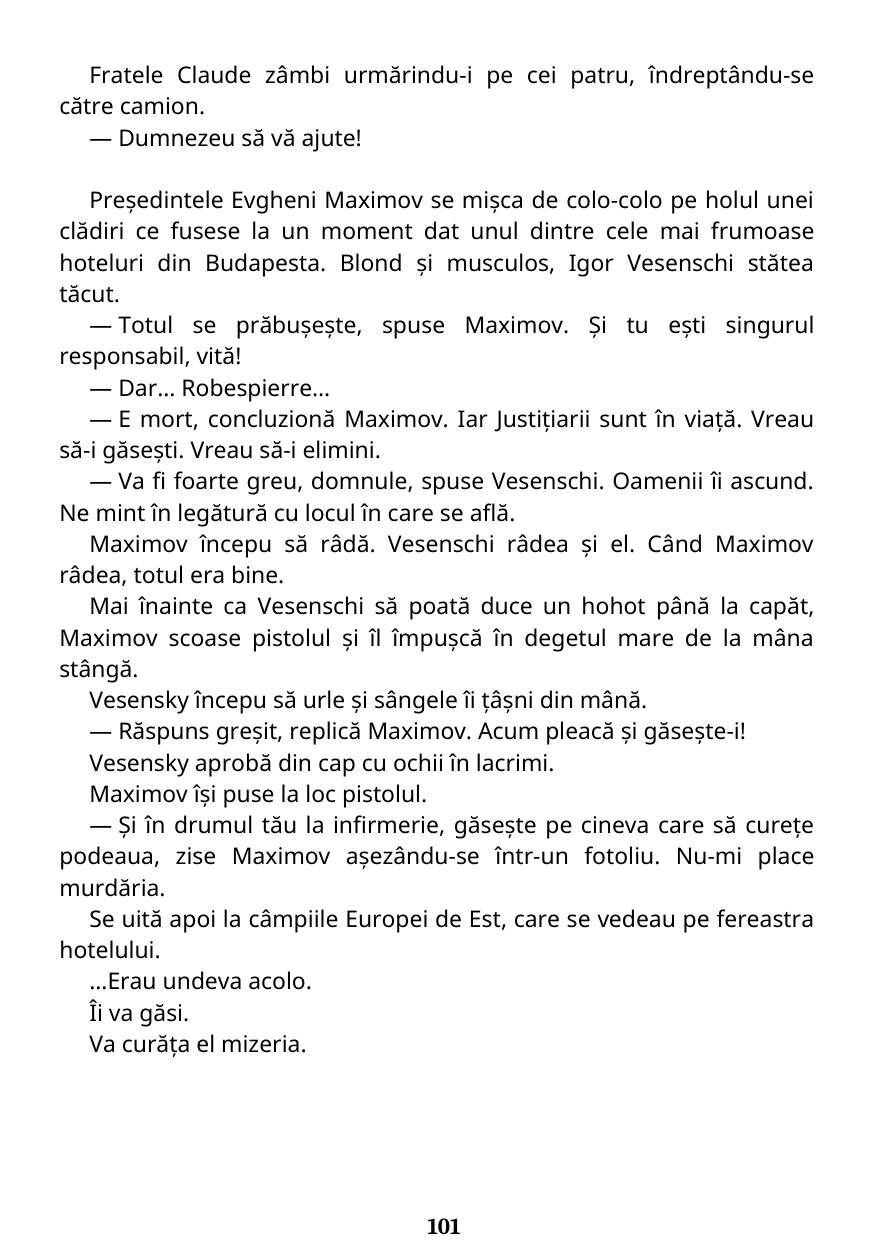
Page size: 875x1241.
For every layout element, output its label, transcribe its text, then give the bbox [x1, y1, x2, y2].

text — Totul se prăbuşeşte, spuse Maximov. Şi tu eşti singurul responsabil, vită! [59, 309, 815, 372]
text — Răspuns greşit, replică Maximov. Acum pleacă şi găseşte-i! [59, 715, 815, 747]
text Vesensky aprobă din cap cu ochii în lacrimi. [59, 747, 815, 778]
text Îi va găsi. [59, 997, 815, 1028]
text — Şi în drumul tău la infirmerie, găseşte pe cineva care să cureţe podeaua, zise Maximov aşezându-se într-un fotoliu. Nu-mi place murdăria. [59, 809, 815, 903]
text Se uită apoi la câmpiile Europei de Est, care se vedeau pe fereastra hotelului. [59, 903, 815, 965]
text — Dumnezeu să vă ajute! [59, 122, 815, 153]
text Fratele Claude zâmbi urmărindu-i pe cei patru, îndreptându-se către camion. [59, 59, 815, 122]
text — E mort, concluzionă Maximov. Iar Justiţiarii sunt în viaţă. Vreau să-i găseşti. Vreau să-i elimini. [59, 403, 815, 465]
text Mai înainte ca Vesenschi să poată duce un hohot până la capăt, Maximov scoase pistolul şi îl împuşcă în degetul mare de la mâna stângă. [59, 590, 815, 684]
text — Va fi foarte greu, domnule, spuse Vesenschi. Oamenii îi ascund. Ne mint în legătură cu locul în care se află. [59, 465, 815, 528]
text Maximov îşi puse la loc pistolul. [59, 778, 815, 809]
text Vesensky începu să urle şi sângele îi ţâşni din mână. [59, 684, 815, 715]
text — Dar… Robespierre… [59, 372, 815, 403]
text Preşedintele Evgheni Maximov se mişca de colo-colo pe holul unei clădiri ce fusese la un moment dat unul dintre cele mai frumoase hoteluri din Budapesta. Blond şi musculos, Igor Vesenschi stătea tăcut. [59, 184, 815, 309]
text Va curăţa el mizeria. [59, 1028, 815, 1059]
text …Erau undeva acolo. [59, 965, 815, 997]
text Maximov începu să râdă. Vesenschi râdea şi el. Când Maximov râdea, totul era bine. [59, 528, 815, 590]
